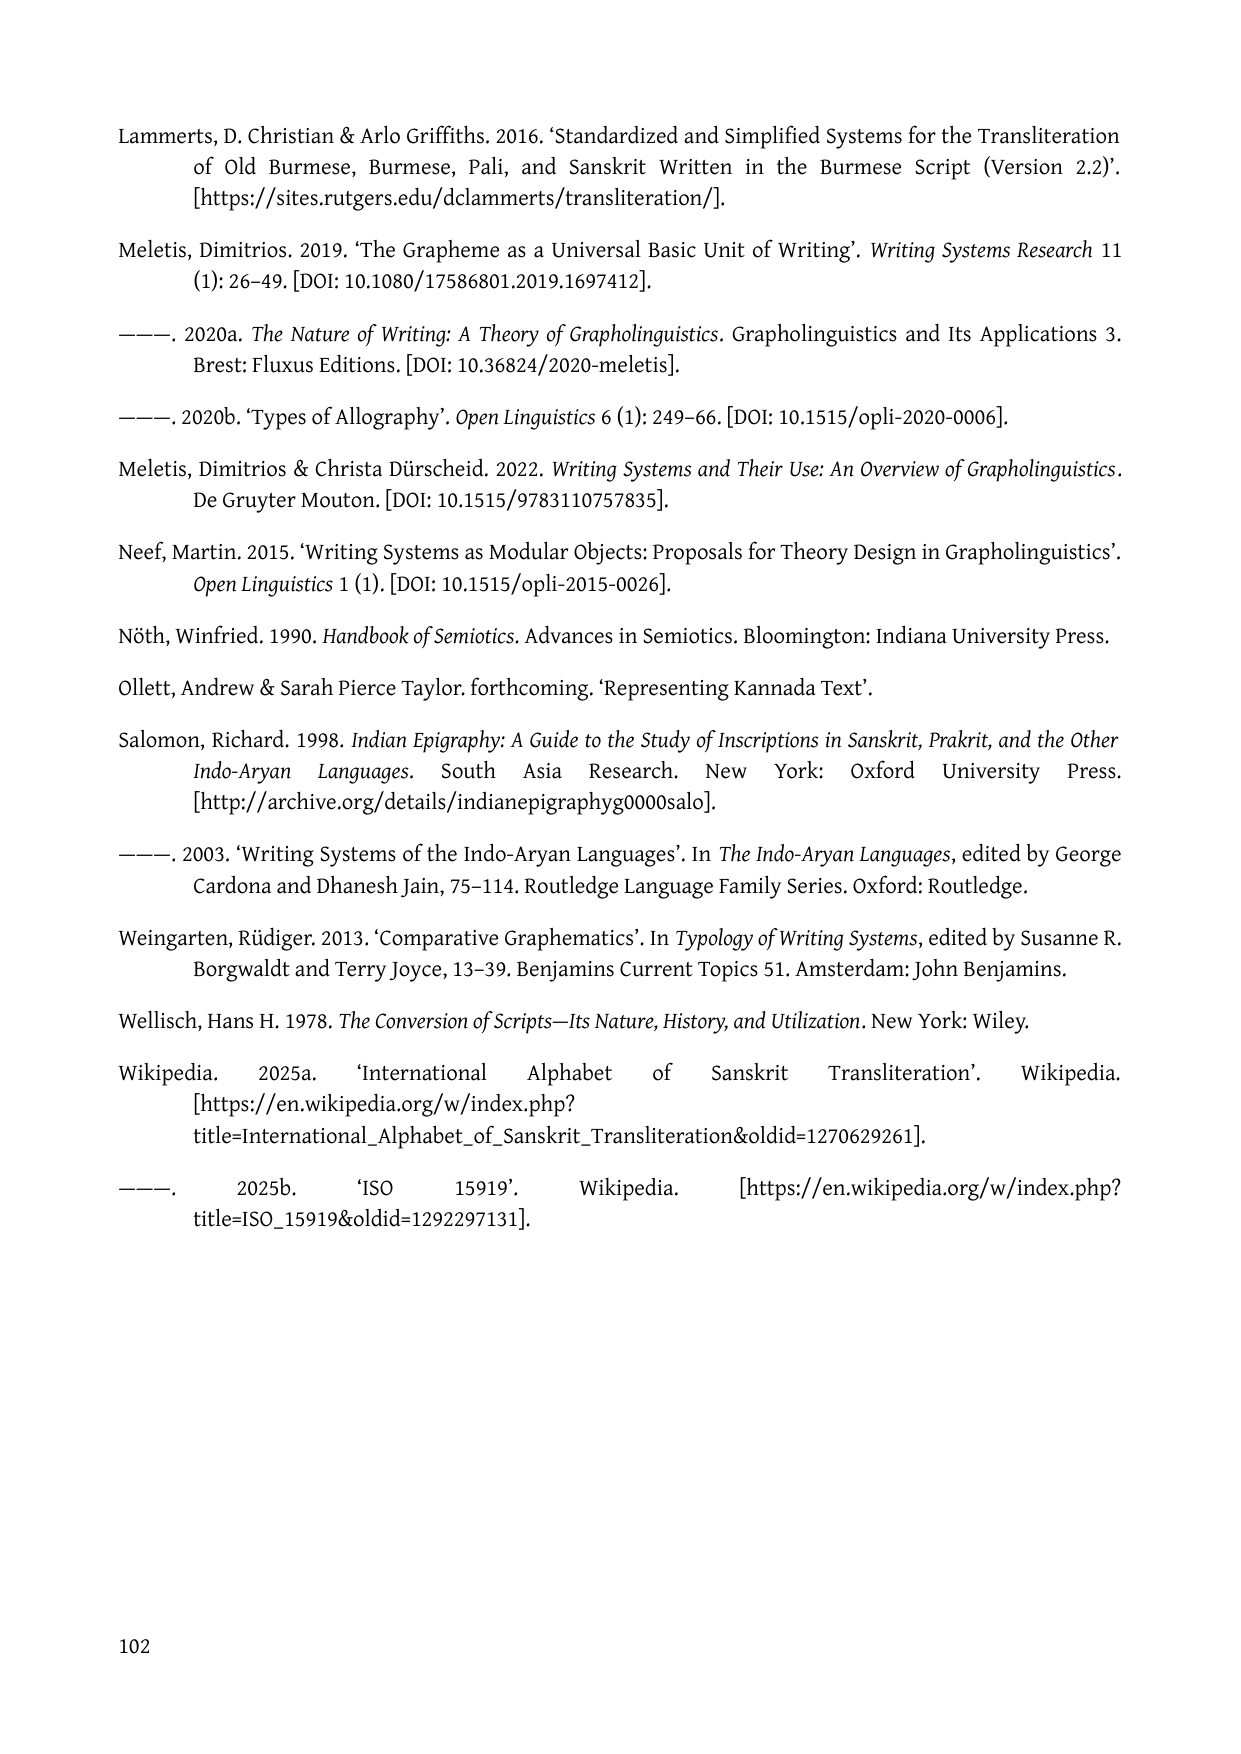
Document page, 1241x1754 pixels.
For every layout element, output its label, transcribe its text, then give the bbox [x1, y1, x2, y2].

text Wikipedia. 2025a. ‘International Alphabet of Sanskrit Transliteration’. Wikipedia. [https://en.wikipedia.org/w/index.php?title=International_Alphabet_of_Sanskrit_Transliteration&oldid=1270629261]. [118, 1056, 1122, 1149]
text ———. 2003. ‘Writing Systems of the Indo-Aryan Languages’. In The Indo-Aryan Languages, edited by George Cardona and Dhanesh Jain, 75–114. Routledge Language Family Series. Oxford: Routledge. [118, 837, 1122, 899]
text ———. 2025b. ‘ISO 15919’. Wikipedia. [https://en.wikipedia.org/w/index.php?title=ISO_15919&oldid=1292297131]. [118, 1170, 1122, 1233]
text ———. 2020b. ‘Types of Allography’. Open Linguistics 6 (1): 249–66. [DOI: 10.1515/opli-2020-0006]. [118, 399, 1122, 431]
text ———. 2020a. The Nature of Writing: A Theory of Grapholinguistics. Grapholinguistics and Its Applications 3. Brest: Fluxus Editions. [DOI: 10.36824/2020-meletis]. [118, 316, 1122, 378]
text Ollett, Andrew & Sarah Pierce Taylor. forthcoming. ‘Representing Kannada Text’. [118, 670, 1122, 701]
text Wellisch, Hans H. 1978. The Conversion of Scripts—Its Nature, History, and Utilization. New York: Wiley. [118, 1003, 1122, 1035]
text Neef, Martin. 2015. ‘Writing Systems as Modular Objects: Proposals for Theory Design in Grapholinguistics’. Open Linguistics 1 (1). [DOI: 10.1515/opli-2015-0026]. [118, 535, 1122, 597]
text Meletis, Dimitrios. 2019. ‘The Grapheme as a Universal Basic Unit of Writing’. Writing Systems Research 11 (1): 26–49. [DOI: 10.1080/17586801.2019.1697412]. [118, 233, 1122, 295]
text Weingarten, Rüdiger. 2013. ‘Comparative Graphematics’. In Typology of Writing Systems, edited by Susanne R. Borgwaldt and Terry Joyce, 13–39. Benjamins Current Topics 51. Amsterdam: John Benjamins. [118, 920, 1122, 983]
text Lammerts, D. Christian & Arlo Griffiths. 2016. ‘Standardized and Simplified Systems for the Transliteration of Old Burmese, Burmese, Pali, and Sanskrit Written in the Burmese Script (Version 2.2)’. [https://sites.rutgers.edu/dclammerts/transliteration/]. [118, 118, 1122, 212]
text Nöth, Winfried. 1990. Handbook of Semiotics. Advances in Semiotics. Bloomington: Indiana University Press. [118, 618, 1122, 649]
text Meletis, Dimitrios & Christa Dürscheid. 2022. Writing Systems and Their Use: An Overview of Grapholinguistics. De Gruyter Mouton. [DOI: 10.1515/9783110757835]. [118, 451, 1122, 514]
text Salomon, Richard. 1998. Indian Epigraphy: A Guide to the Study of Inscriptions in Sanskrit, Prakrit, and the Other Indo-Aryan Languages. South Asia Research. New York: Oxford University Press. [http://archive.org/details/indianepigraphyg0000salo]. [118, 722, 1122, 816]
